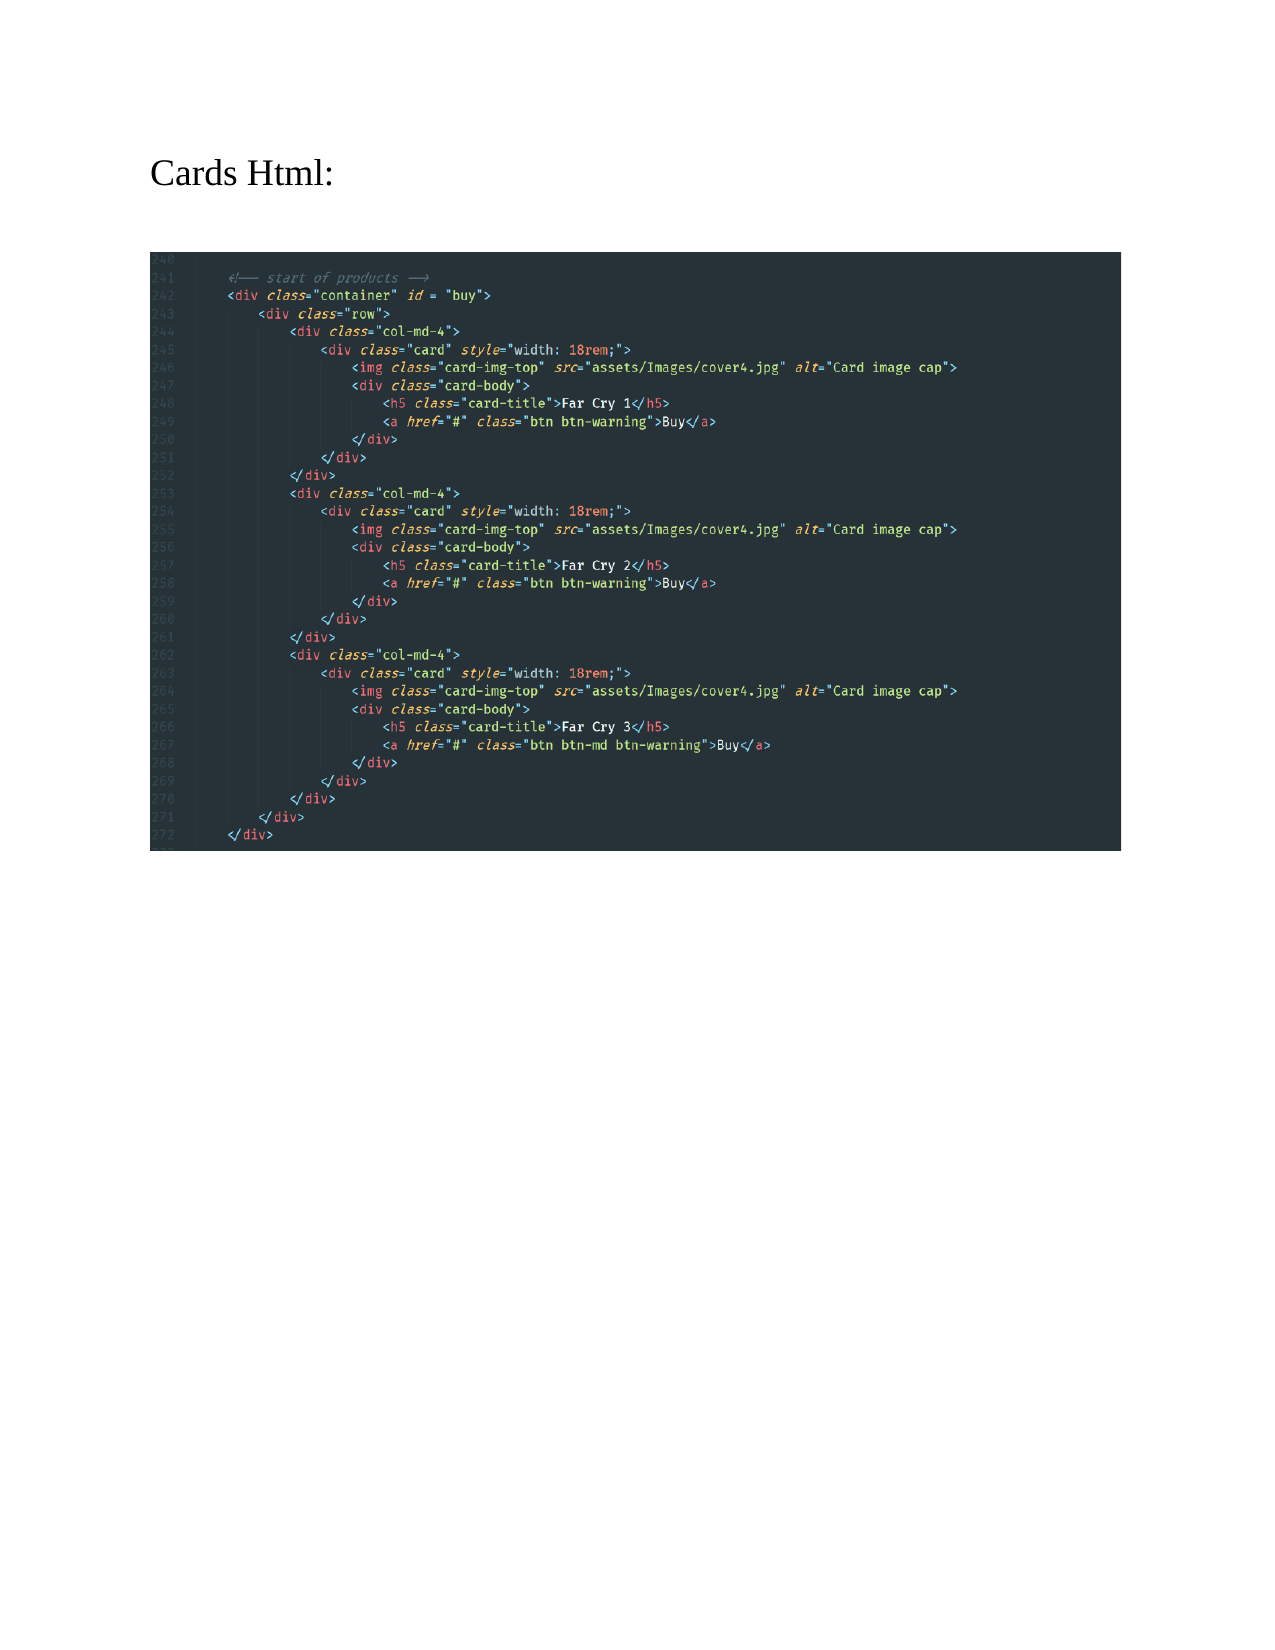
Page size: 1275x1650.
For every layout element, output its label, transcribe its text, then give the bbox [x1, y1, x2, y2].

text Cards Html: [150, 150, 1125, 193]
picture [150, 252, 1122, 851]
